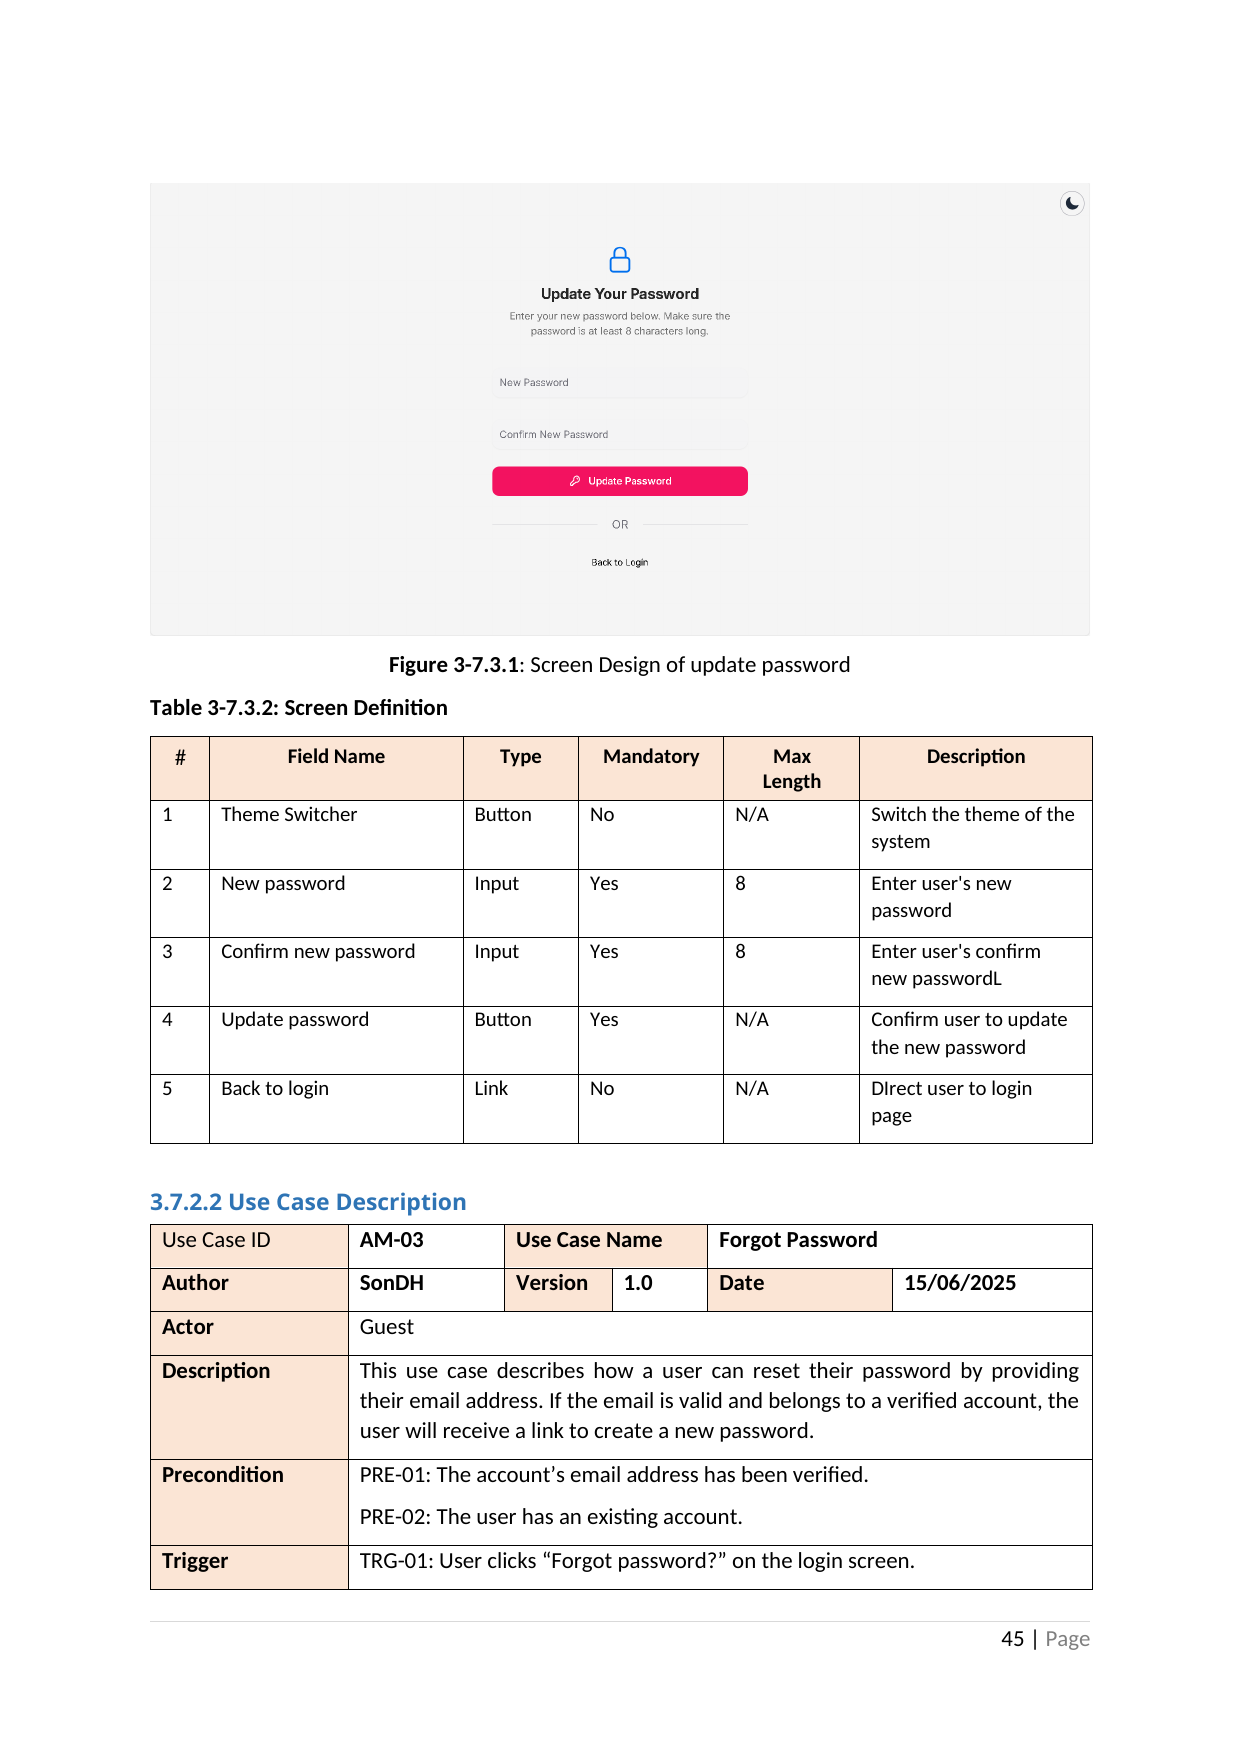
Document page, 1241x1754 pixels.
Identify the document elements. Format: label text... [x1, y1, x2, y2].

picture [150, 183, 1091, 636]
text Table 3-7.3.2: Screen Definition [150, 693, 1090, 721]
text Figure 3-7.3.1: Screen Design of update password [150, 651, 1090, 678]
subtitle 3.7.2.2 Use Case Description [150, 1186, 1090, 1217]
